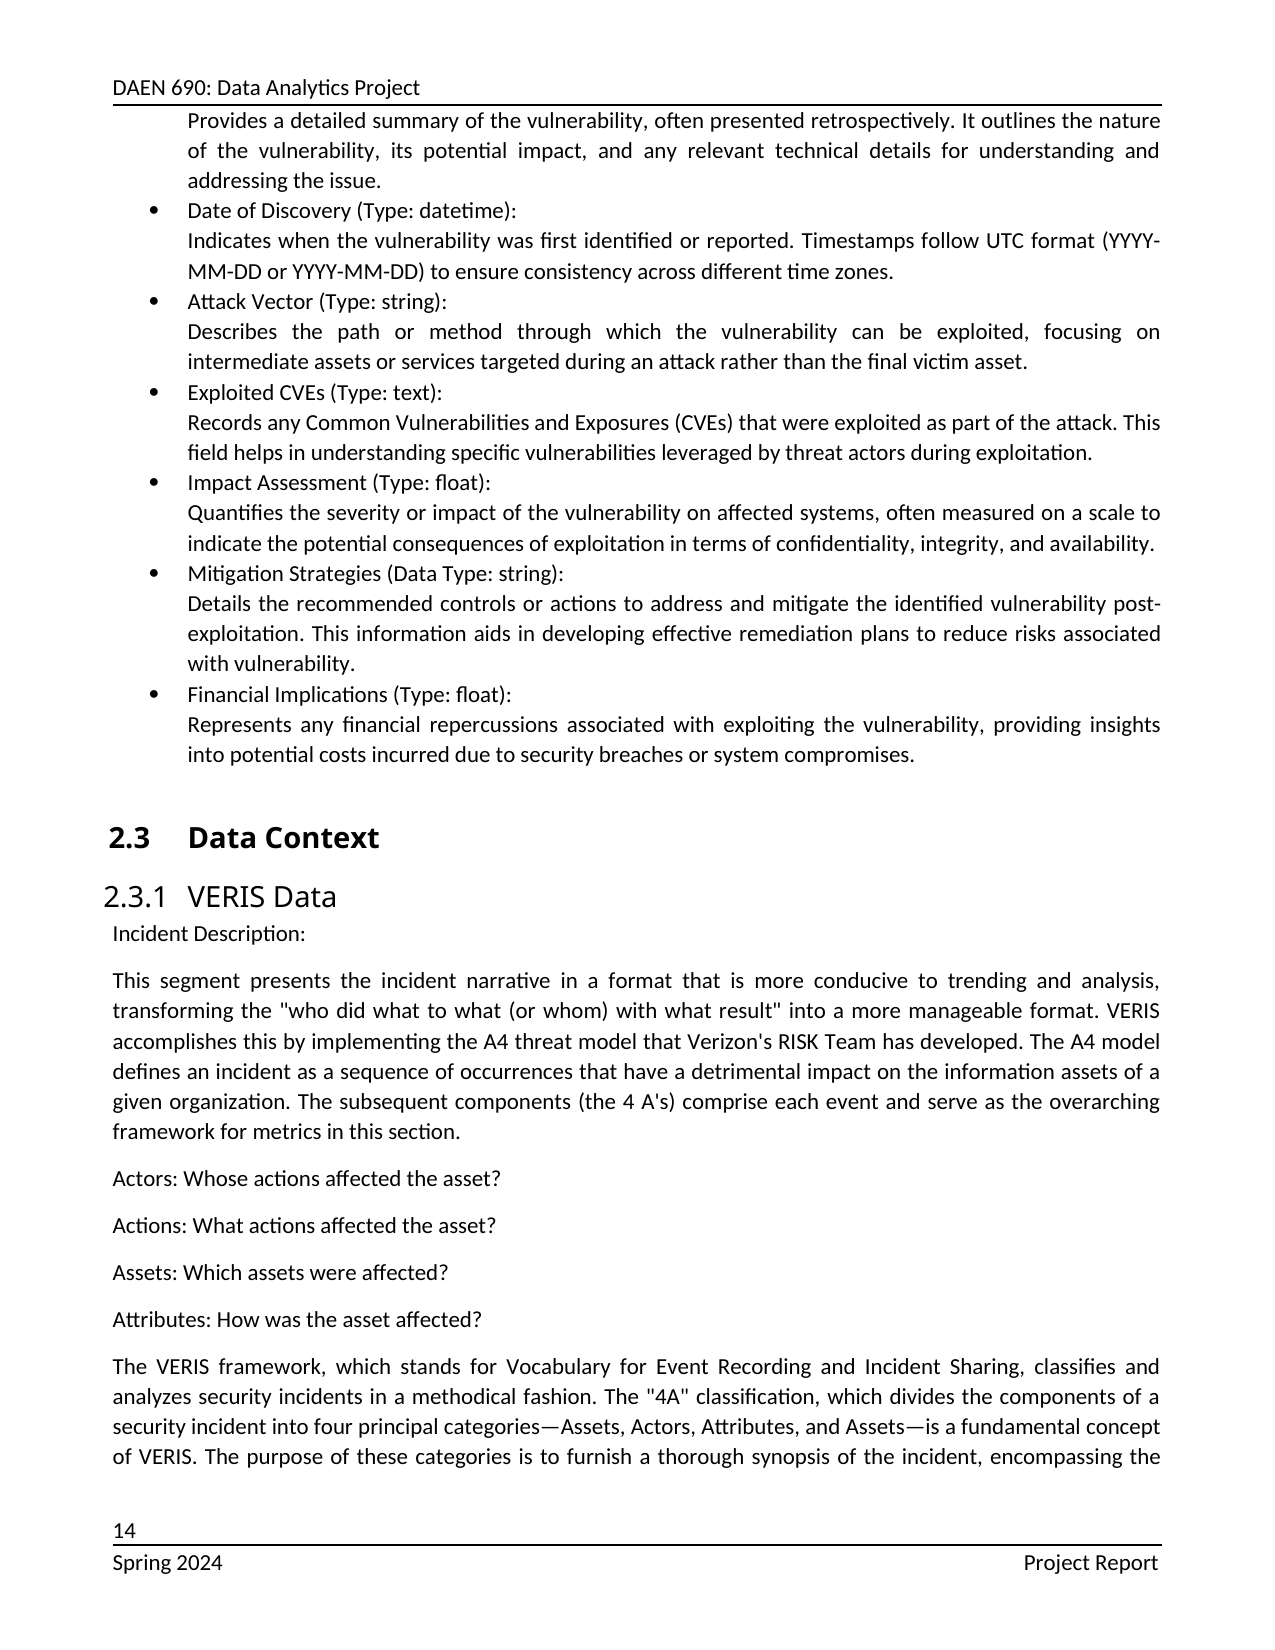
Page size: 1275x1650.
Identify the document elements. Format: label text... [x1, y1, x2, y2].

text Incident Description: [112, 919, 1162, 947]
subtitle VERIS Data [169, 877, 1162, 916]
text This segment presents the incident narrative in a format that is more conducive to trending and analysis, transforming the "who did what to what (or whom) with what result" into a more manageable format. VERIS accomplishes this by implementing the A4 threat model that Verizon's RISK Team has developed. The A4 model defines an incident as a sequence of occurrences that have a detrimental impact on the information assets of a given organization. The subsequent components (the 4 A's) comprise each event and serve as the overarching framework for metrics in this section. [112, 966, 1162, 1145]
list Provides a detailed summary of the vulnerability, often presented retrospectively. It outlines the nature of the vulnerability, its potential impact, and any relevant technical details for understanding and addressing the issue. [187, 106, 1162, 194]
list Mitigation Strategies (Data Type: string): [150, 559, 1162, 587]
subtitle Data Context [150, 817, 1162, 857]
list Quantifies the severity or impact of the vulnerability on affected systems, often measured on a scale to indicate the potential consequences of exploitation in terms of confidentiality, integrity, and availability. [187, 498, 1162, 557]
list Details the recommended controls or actions to address and mitigate the identified vulnerability post-exploitation. This information aids in developing effective remediation plans to reduce risks associated with vulnerability. [187, 589, 1162, 677]
list Financial Implications (Type: float): [150, 680, 1162, 708]
text Actors: Whose actions affected the asset? [112, 1164, 1162, 1192]
list Exploited CVEs (Type: text): [150, 378, 1162, 406]
list Indicates when the vulnerability was first identified or reported. Timestamps follow UTC format (YYYY-MM-DD or YYYY-MM-DD) to ensure consistency across different time zones. [187, 227, 1162, 285]
list Attack Vector (Type: string): [150, 287, 1162, 315]
list Impact Assessment (Type: float): [150, 468, 1162, 496]
list Represents any financial repercussions associated with exploiting the vulnerability, providing insights into potential costs incurred due to security breaches or system compromises. [187, 710, 1162, 768]
list Records any Common Vulnerabilities and Exposures (CVEs) that were exploited as part of the attack. This field helps in understanding specific vulnerabilities leveraged by threat actors during exploitation. [187, 408, 1162, 466]
text Attributes: How was the asset affected? [112, 1305, 1162, 1333]
text Assets: Which assets were affected? [112, 1258, 1162, 1286]
list Describes the path or method through which the vulnerability can be exploited, focusing on intermediate assets or services targeted during an attack rather than the final victim asset. [187, 317, 1162, 375]
text Actions: What actions affected the asset? [112, 1211, 1162, 1239]
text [112, 1352, 1162, 1470]
list Date of Discovery (Type: datetime): [150, 196, 1162, 224]
